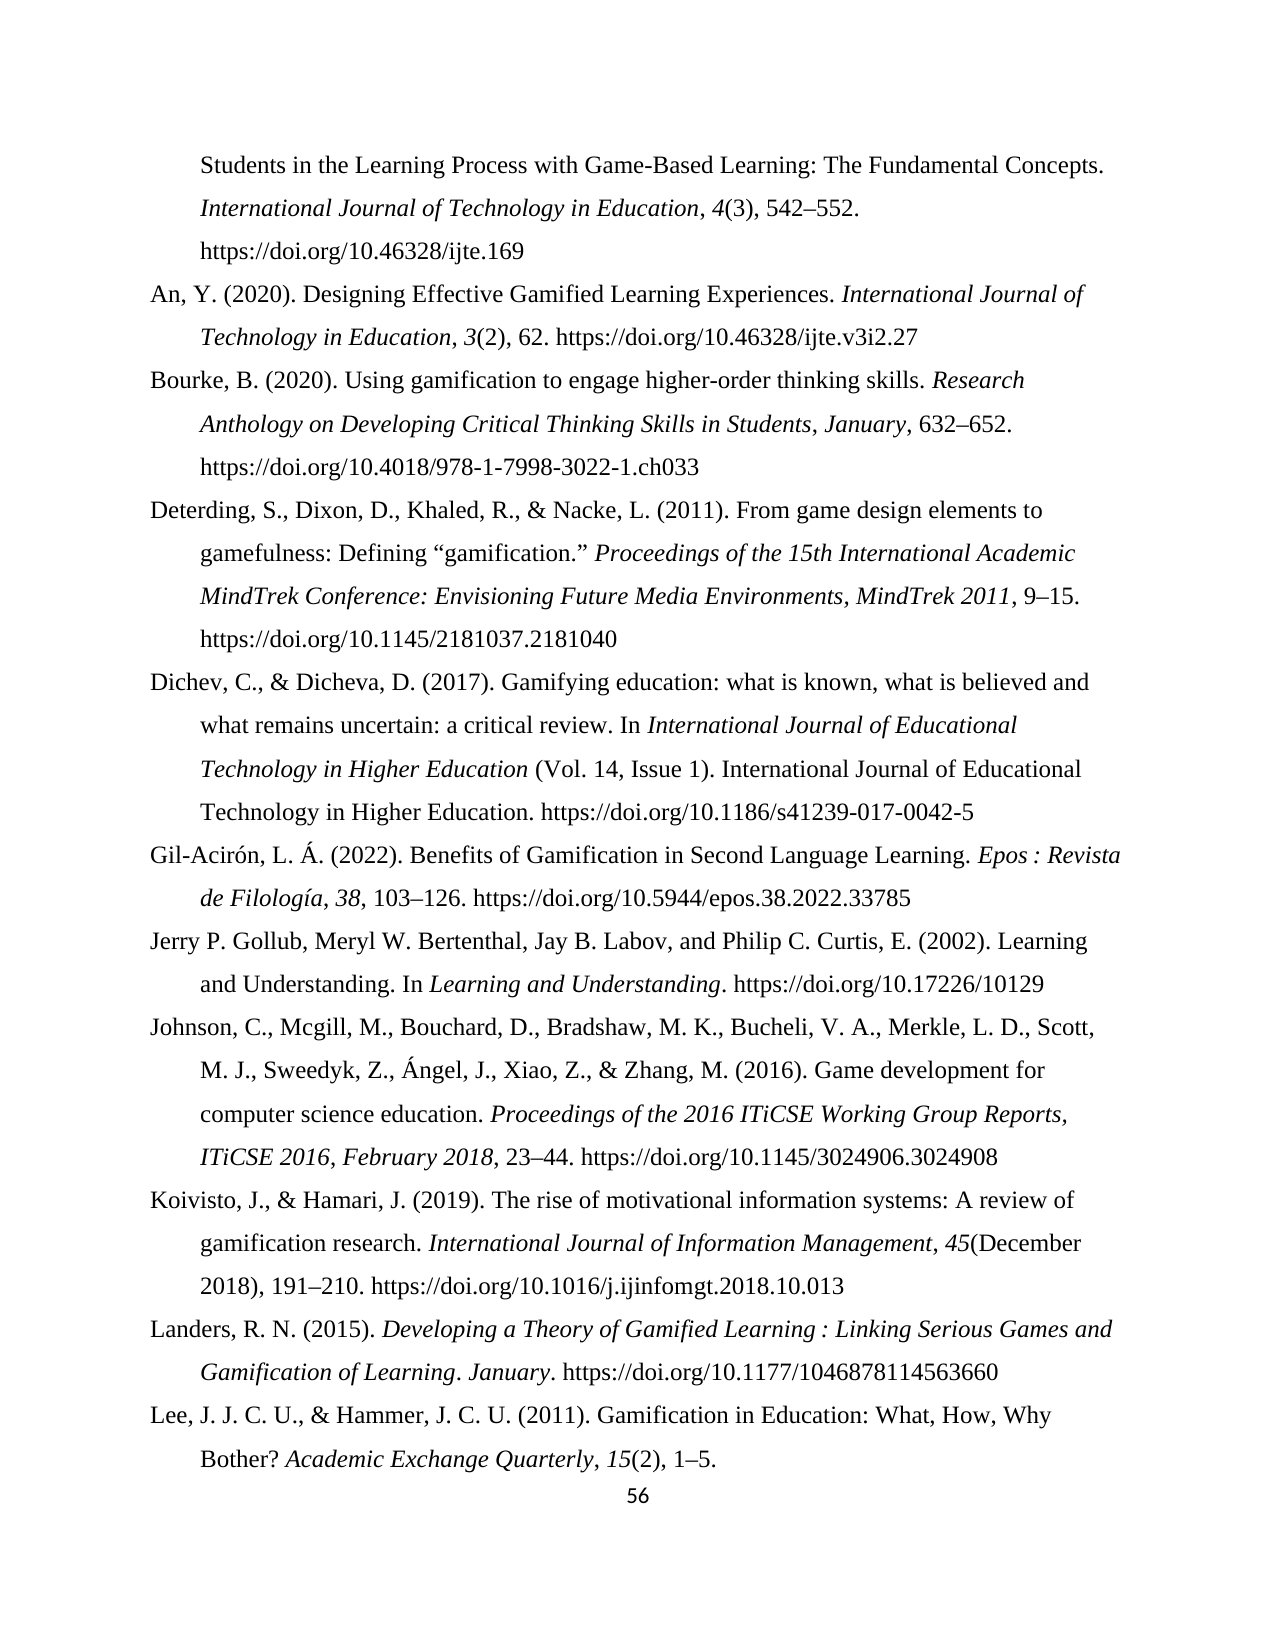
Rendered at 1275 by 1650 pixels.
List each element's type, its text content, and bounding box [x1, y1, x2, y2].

text Deterding, S., Dixon, D., Khaled, R., & Nacke, L. (2011). From game design elements to gamefulness: Defining “gamification.” Proceedings of the 15th International Academic MindTrek Conference: Envisioning Future Media Environments, MindTrek 2011, 9–15. https://doi.org/10.1145/2181037.2181040 [150, 495, 1125, 653]
text Landers, R. N. (2015). Developing a Theory of Gamified Learning : Linking Serious Games and Gamification of Learning. January. https://doi.org/10.1177/1046878114563660 [150, 1314, 1125, 1386]
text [150, 150, 1125, 265]
text Dichev, C., & Dicheva, D. (2017). Gamifying education: what is known, what is believed and what remains uncertain: a critical review. In International Journal of Educational Technology in Higher Education (Vol. 14, Issue 1). International Journal of Educational Technology in Higher Education. https://doi.org/10.1186/s41239-017-0042-5 [150, 667, 1125, 826]
text Gil-Acirón, L. Á. (2022). Benefits of Gamification in Second Language Learning. Epos : Revista de Filología, 38, 103–126. https://doi.org/10.5944/epos.38.2022.33785 [150, 840, 1125, 912]
text Bourke, B. (2020). Using gamification to engage higher-order thinking skills. Research Anthology on Developing Critical Thinking Skills in Students, January, 632–652. https://doi.org/10.4018/978-1-7998-3022-1.ch033 [150, 366, 1125, 481]
text An, Y. (2020). Designing Effective Gamified Learning Experiences. International Journal of Technology in Education, 3(2), 62. https://doi.org/10.46328/ijte.v3i2.27 [150, 279, 1125, 351]
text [150, 1401, 1125, 1472]
text Jerry P. Gollub, Meryl W. Bertenthal, Jay B. Labov, and Philip C. Curtis, E. (2002). Learning and Understanding. In Learning and Understanding. https://doi.org/10.17226/10129 [150, 926, 1125, 998]
text Koivisto, J., & Hamari, J. (2019). The rise of motivational information systems: A review of gamification research. International Journal of Information Management, 45(December 2018), 191–210. https://doi.org/10.1016/j.ijinfomgt.2018.10.013 [150, 1185, 1125, 1300]
text Johnson, C., Mcgill, M., Bouchard, D., Bradshaw, M. K., Bucheli, V. A., Merkle, L. D., Scott, M. J., Sweedyk, Z., Ángel, J., Xiao, Z., & Zhang, M. (2016). Game development for computer science education. Proceedings of the 2016 ITiCSE Working Group Reports, ITiCSE 2016, February 2018, 23–44. https://doi.org/10.1145/3024906.3024908 [150, 1012, 1125, 1171]
